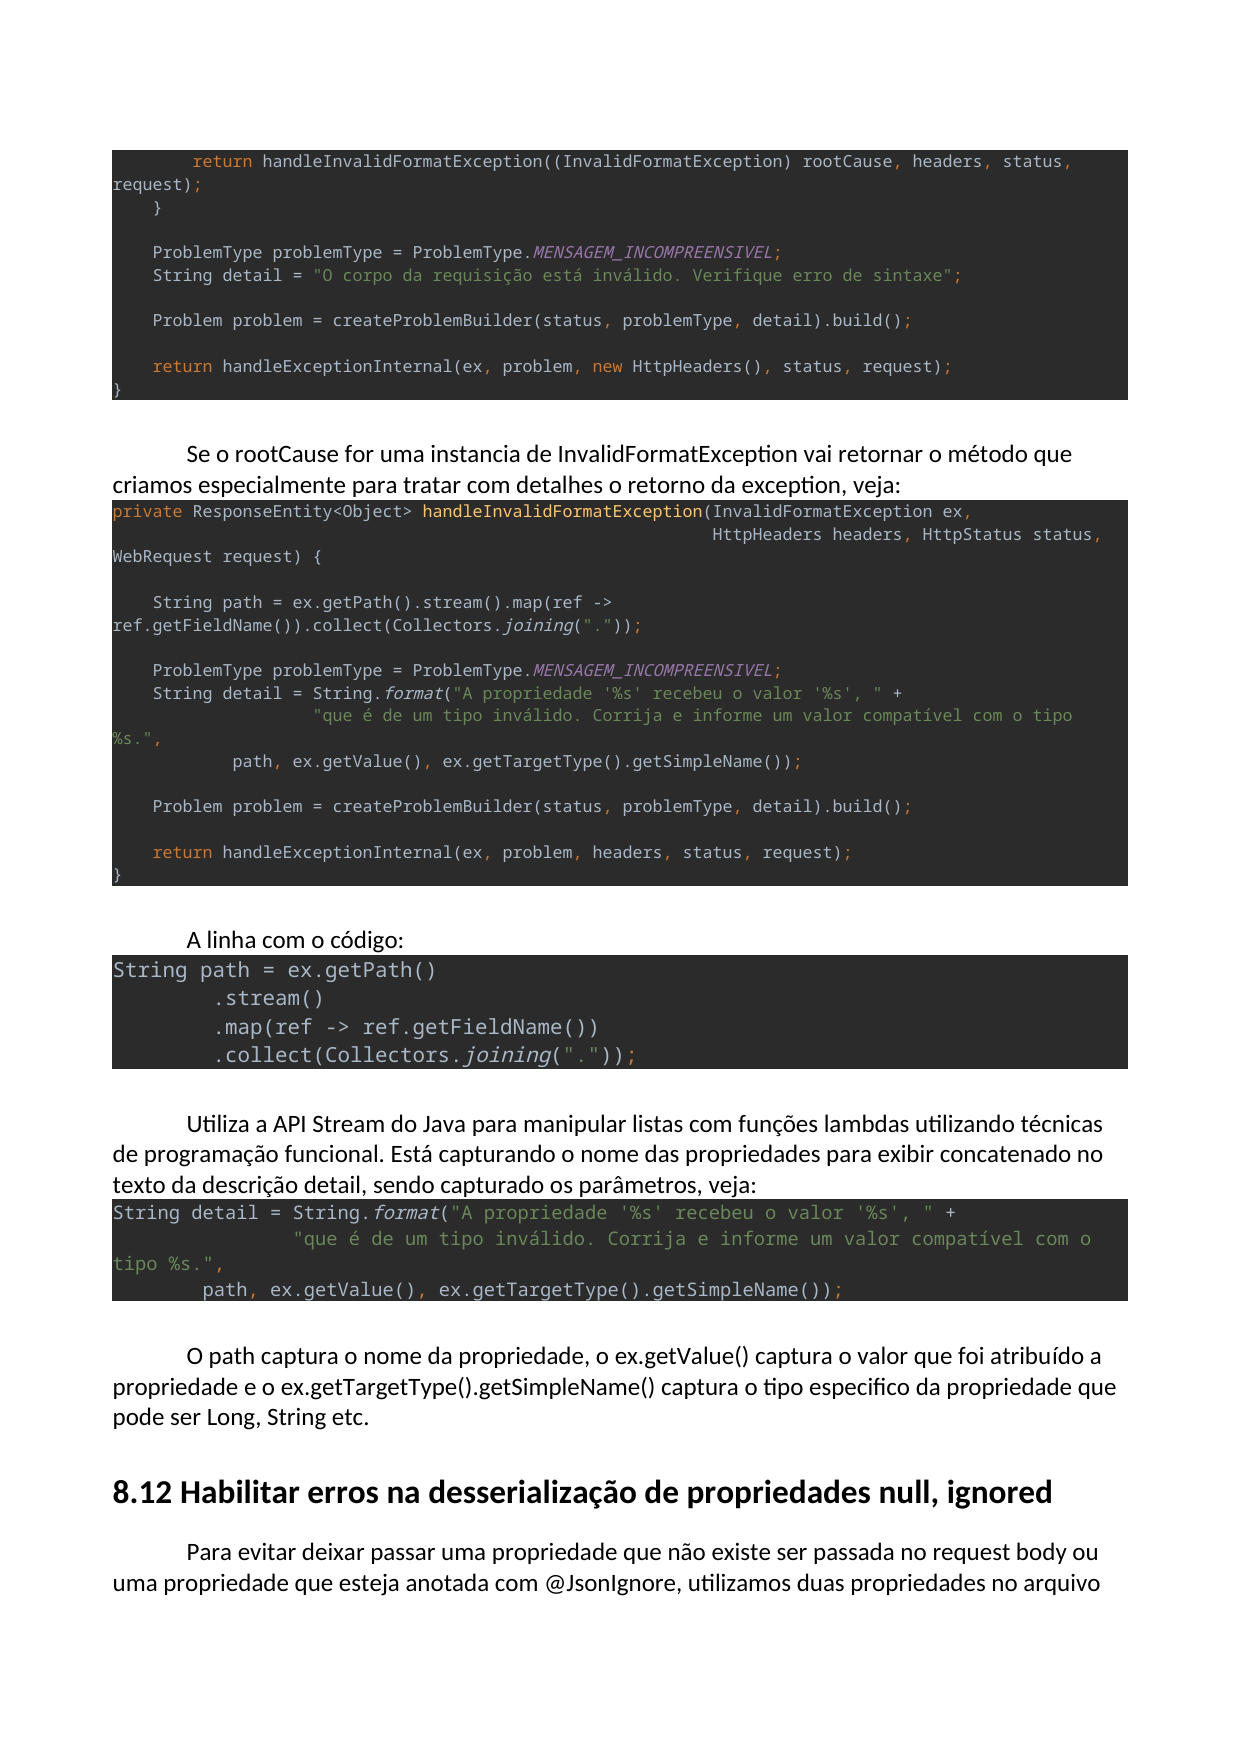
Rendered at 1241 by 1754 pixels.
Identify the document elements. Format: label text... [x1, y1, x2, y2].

text private ResponseEntity<Object> handleInvalidFormatException(InvalidFormatException ex, HttpHeaders headers, HttpStatus status, WebRequest request) { String path = ex.getPath().stream().map(ref -> ref.getFieldName()).collect(Collectors.joining(".")); ProblemType problemType = ProblemType.MENSAGEM_INCOMPREENSIVEL; String detail = String.format("A propriedade '%s' recebeu o valor '%s', " + "que é de um tipo inválido. Corrija e informe um valor compatível com o tipo %s.", path, ex.getValue(), ex.getTargetType().getSimpleName()); Problem problem = createProblemBuilder(status, problemType, detail).build(); return handleExceptionInternal(ex, problem, headers, status, request); } [112, 500, 1128, 886]
text String detail = String.format("A propriedade '%s' recebeu o valor '%s', " + "que é de um tipo inválido. Corrija e informe um valor compatível com o tipo %s.", path, ex.getValue(), ex.getTargetType().getSimpleName()); [112, 1199, 1128, 1301]
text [112, 150, 1128, 400]
text Se o rootCause for uma instancia de InvalidFormatException vai retornar o método que criamos especialmente para tratar com detalhes o retorno da exception, veja: [112, 439, 1128, 500]
text String path = ex.getPath() .stream() .map(ref -> ref.getFieldName()) .collect(Collectors.joining(".")); [112, 955, 1128, 1069]
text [112, 1536, 1128, 1597]
text A linha com o código: [112, 924, 1128, 955]
text Utiliza a API Stream do Java para manipular listas com funções lambdas utilizando técnicas de programação funcional. Está capturando o nome das propriedades para exibir concatenado no texto da descrição detail, sendo capturado os parâmetros, veja: [112, 1108, 1128, 1199]
text O path captura o nome da propriedade, o ex.getValue() captura o valor que foi atribuído a propriedade e o ex.getTargetType().getSimpleName() captura o tipo especifico da propriedade que pode ser Long, String etc. [112, 1340, 1128, 1432]
subtitle Habilitar erros na desserialização de propriedades null, ignored [112, 1471, 1128, 1511]
